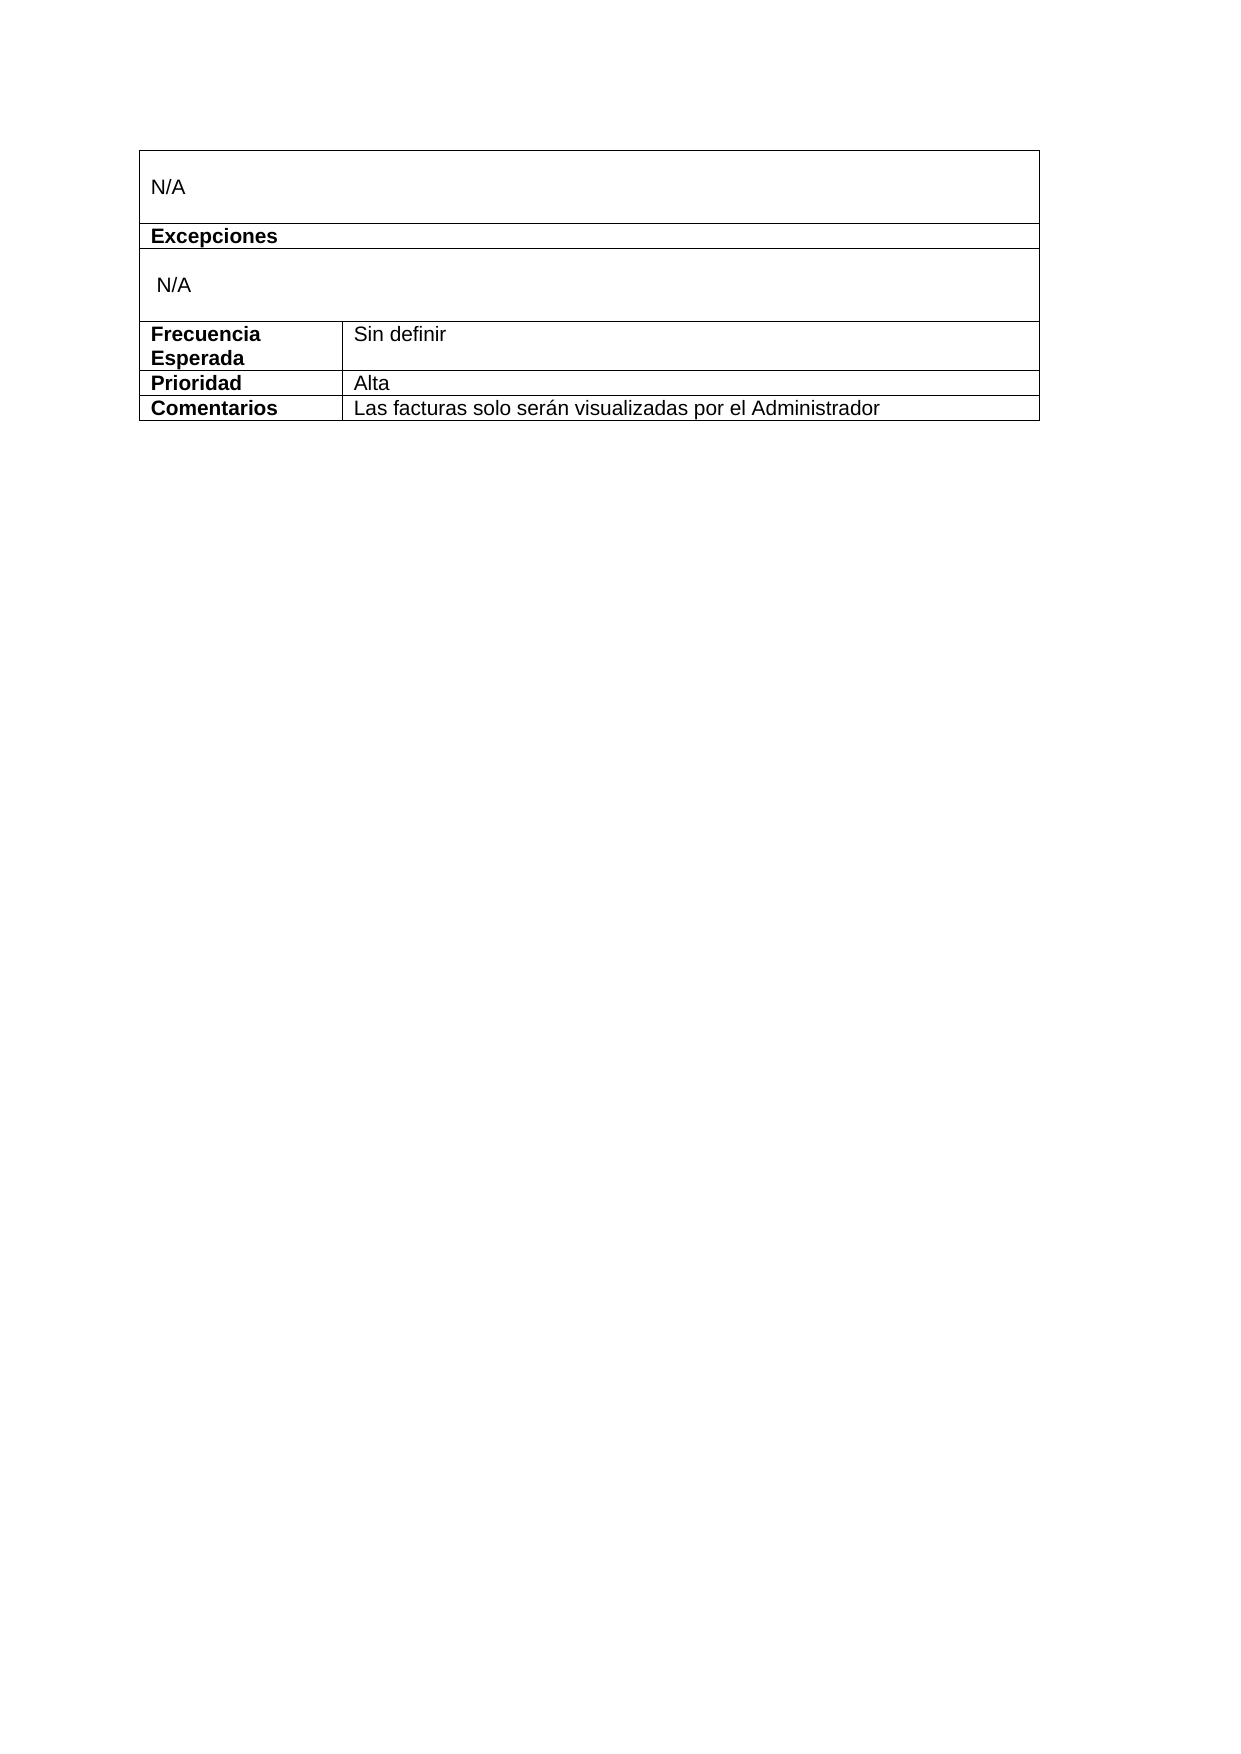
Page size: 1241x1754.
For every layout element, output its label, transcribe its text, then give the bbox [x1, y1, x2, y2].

table_cell Comentarios [140, 396, 342, 420]
table_cell Excepciones [140, 224, 1039, 248]
table_cell Frecuencia Esperada [140, 322, 342, 370]
table_cell N/A [140, 249, 1039, 321]
table_cell Alta [343, 371, 1039, 395]
table_cell Las facturas solo serán visualizadas por el Administrador [343, 396, 1039, 420]
table_cell N/A [140, 151, 1039, 223]
table_cell Prioridad [140, 371, 342, 395]
table_cell Sin definir [343, 322, 1039, 370]
